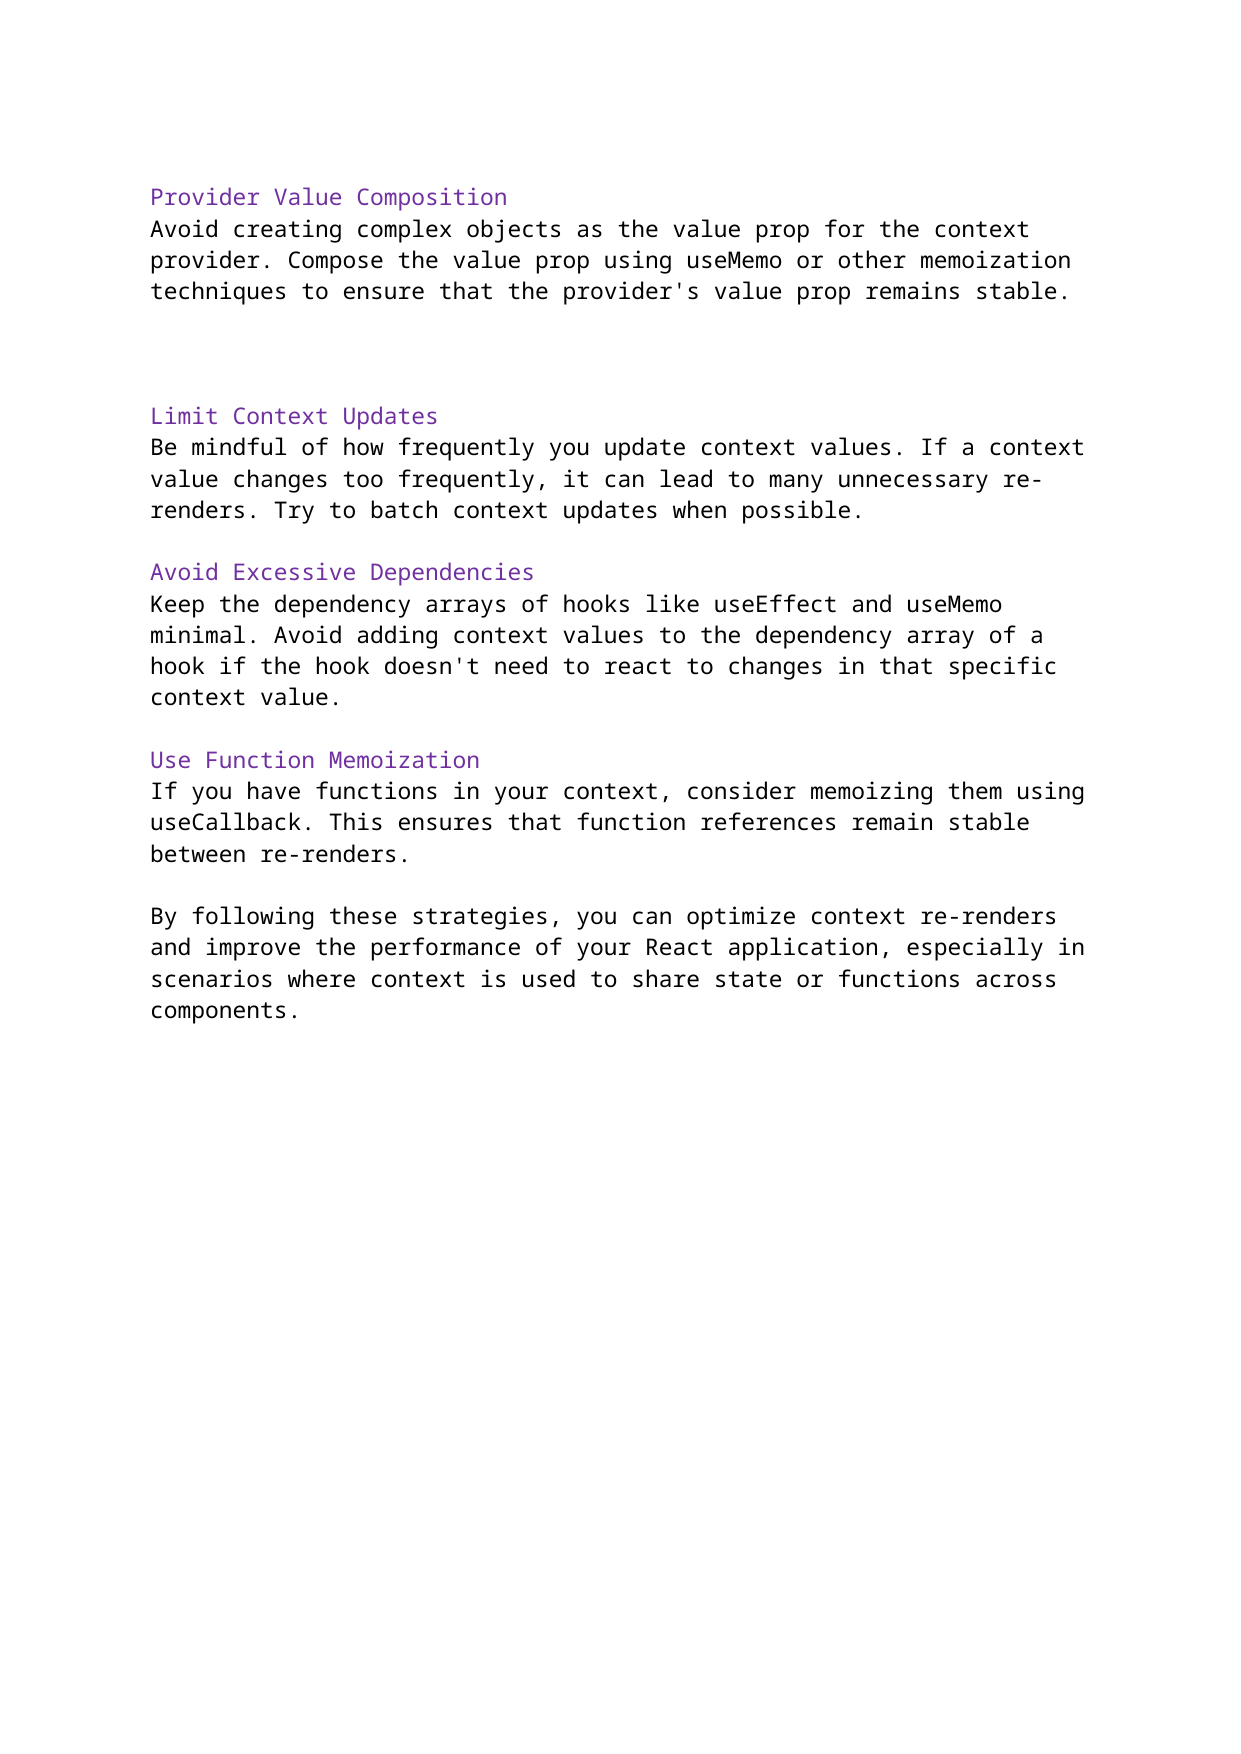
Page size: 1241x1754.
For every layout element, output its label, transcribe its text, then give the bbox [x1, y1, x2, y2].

text Limit Context Updates [150, 400, 1090, 431]
text Provider Value Composition [150, 181, 1090, 212]
text Avoid Excessive Dependencies [150, 556, 1090, 587]
text Use Function Memoization [150, 744, 1090, 775]
text Keep the dependency arrays of hooks like useEffect and useMemo minimal. Avoid adding context values to the dependency array of a hook if the hook doesn't need to react to changes in that specific context value. [150, 587, 1090, 712]
text Avoid creating complex objects as the value prop for the context provider. Compose the value prop using useMemo or other memoization techniques to ensure that the provider's value prop remains stable. [150, 212, 1090, 306]
text If you have functions in your context, consider memoizing them using useCallback. This ensures that function references remain stable between re-renders. [150, 775, 1090, 869]
text By following these strategies, you can optimize context re-renders and improve the performance of your React application, especially in scenarios where context is used to share state or functions across components. [150, 900, 1090, 1025]
text Be mindful of how frequently you update context values. If a context value changes too frequently, it can lead to many unnecessary re-renders. Try to batch context updates when possible. [150, 431, 1090, 525]
